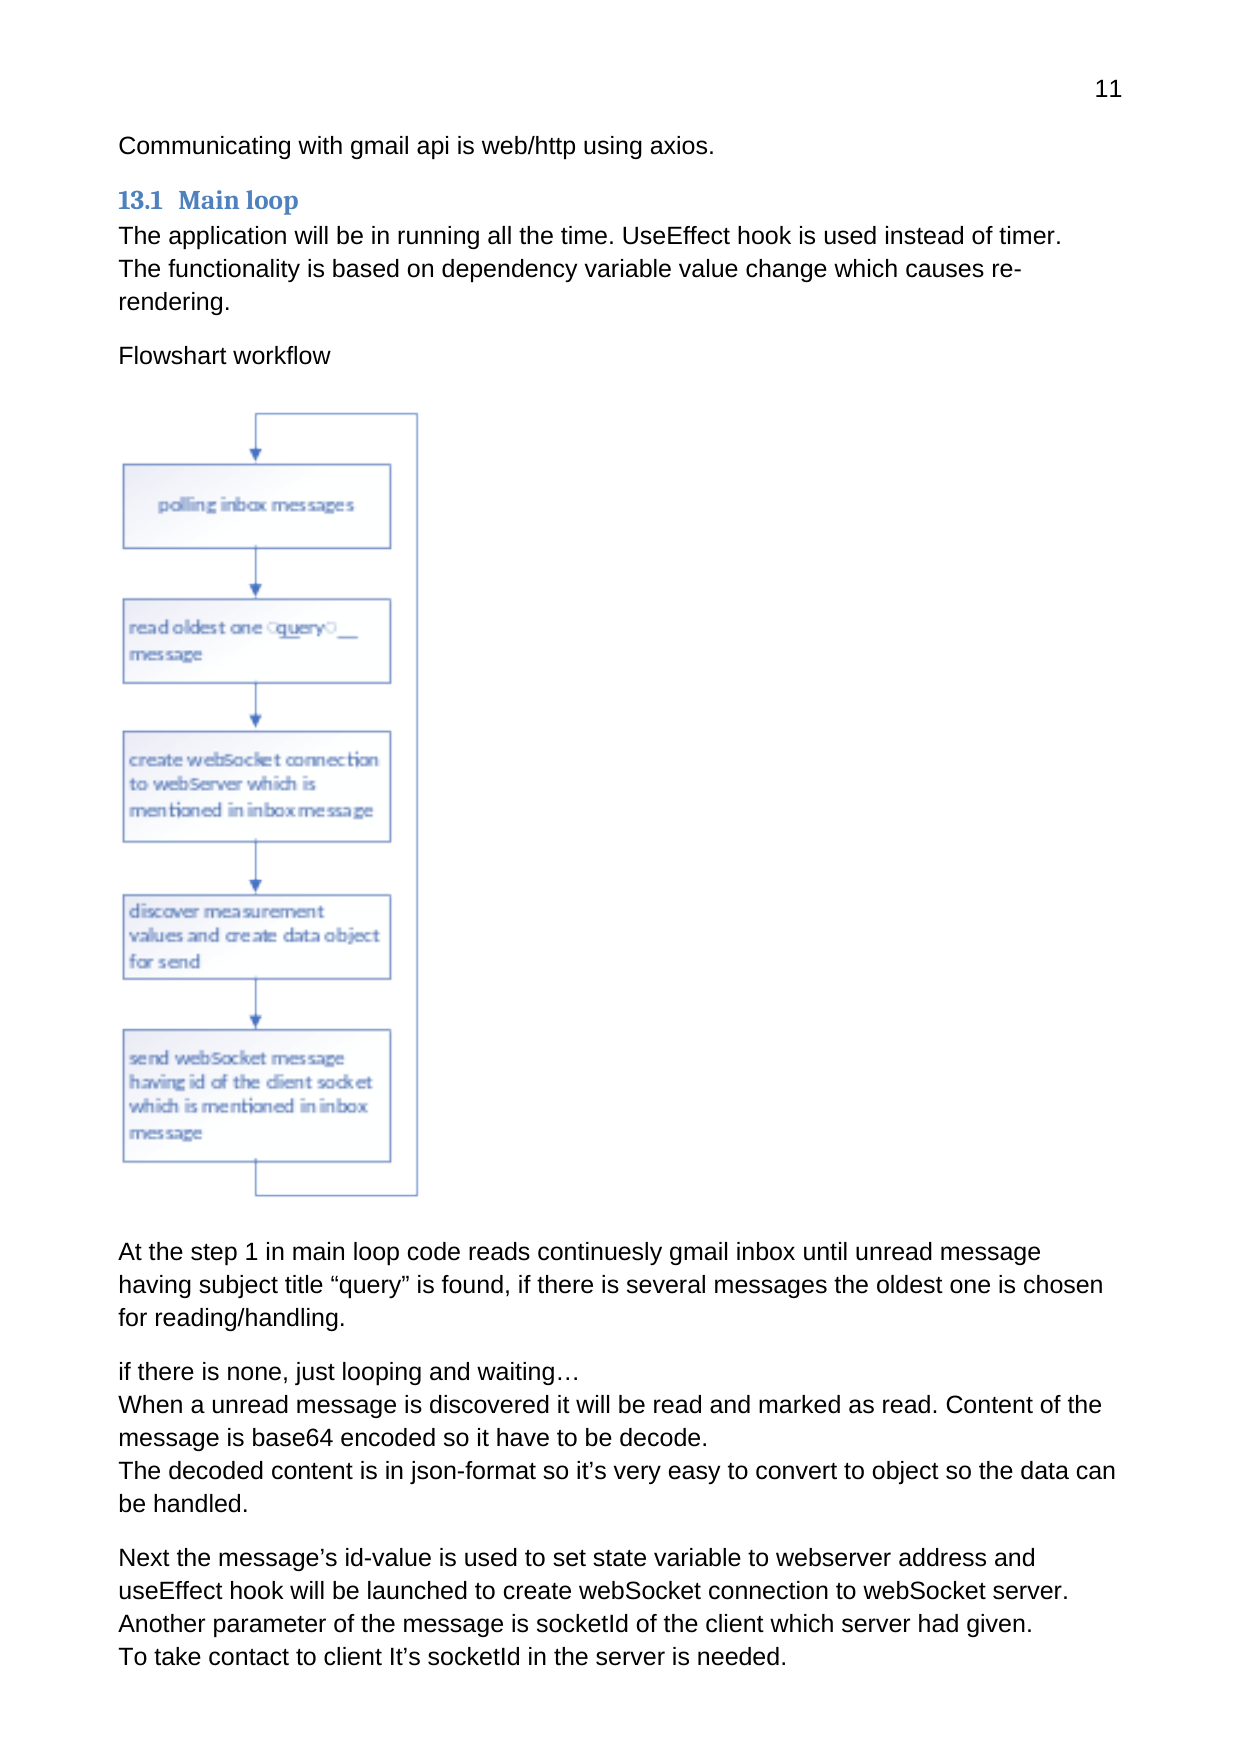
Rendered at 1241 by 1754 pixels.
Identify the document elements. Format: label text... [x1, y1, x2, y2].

text Flowshart workflow [118, 341, 1122, 369]
subtitle Main loop [118, 185, 1122, 216]
text Communicating with gmail api is web/http using axios. [118, 131, 1122, 160]
text At the step 1 in main loop code reads continuesly gmail inbox until unread message having subject title “query” is found, if there is several messages the oldest one is chosen for reading/handling. [118, 1237, 1122, 1332]
text if there is none, just looping and waiting… When a unread message is discovered it will be read and marked as read. Content of the message is base64 encoded so it have to be decode. The decoded content is in json-format so it’s very easy to convert to object so the data can be handled. [118, 1357, 1122, 1517]
text Next the message’s id-value is used to set state variable to webserver address and useEffect hook will be launched to create webSocket connection to webSocket server. Another parameter of the message is socketId of the client which server had given. To take contact to client It’s socketId in the server is needed. [118, 1543, 1122, 1670]
text The application will be in running all the time. UseEffect hook is used instead of timer. The functionality is based on dependency variable value change which causes re-rendering. [118, 221, 1122, 316]
